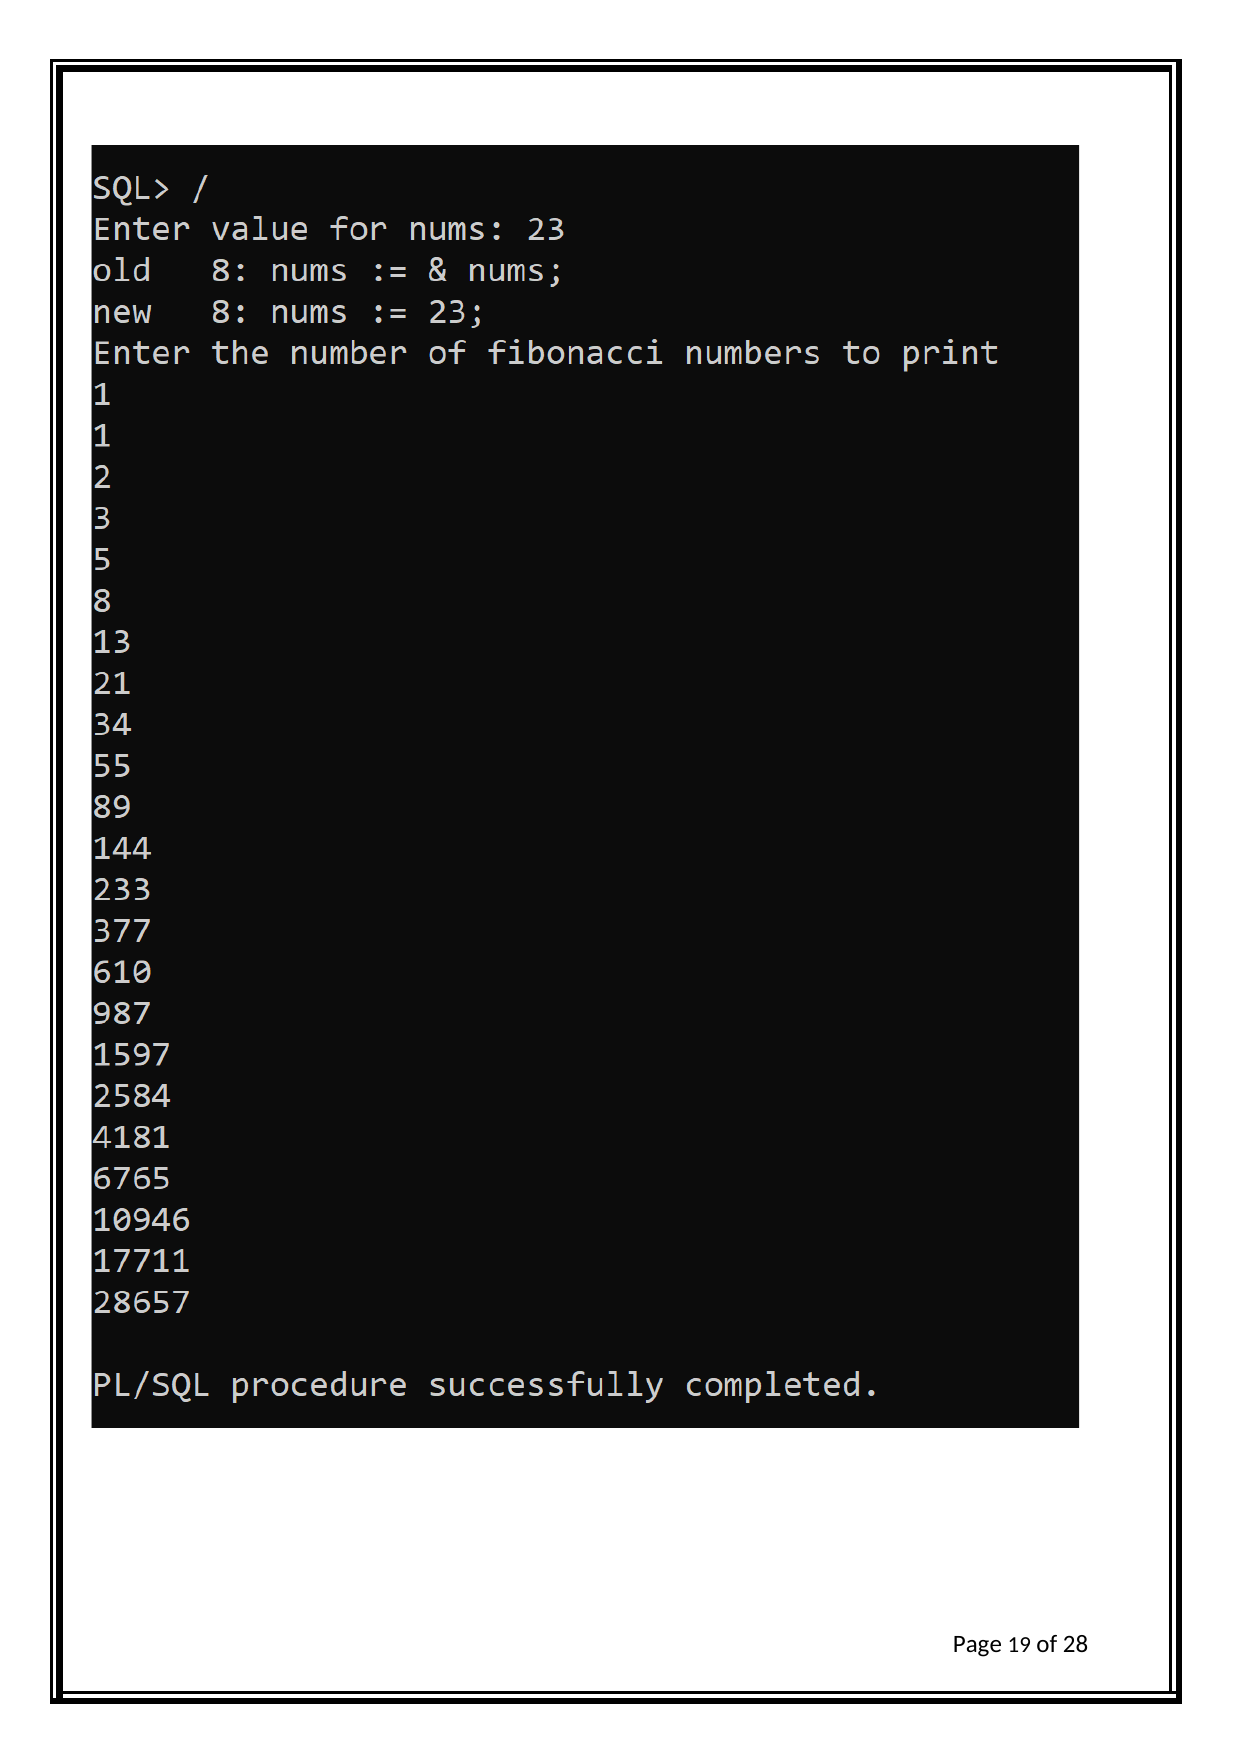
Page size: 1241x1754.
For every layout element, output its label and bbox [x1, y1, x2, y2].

picture [91, 145, 1080, 1428]
